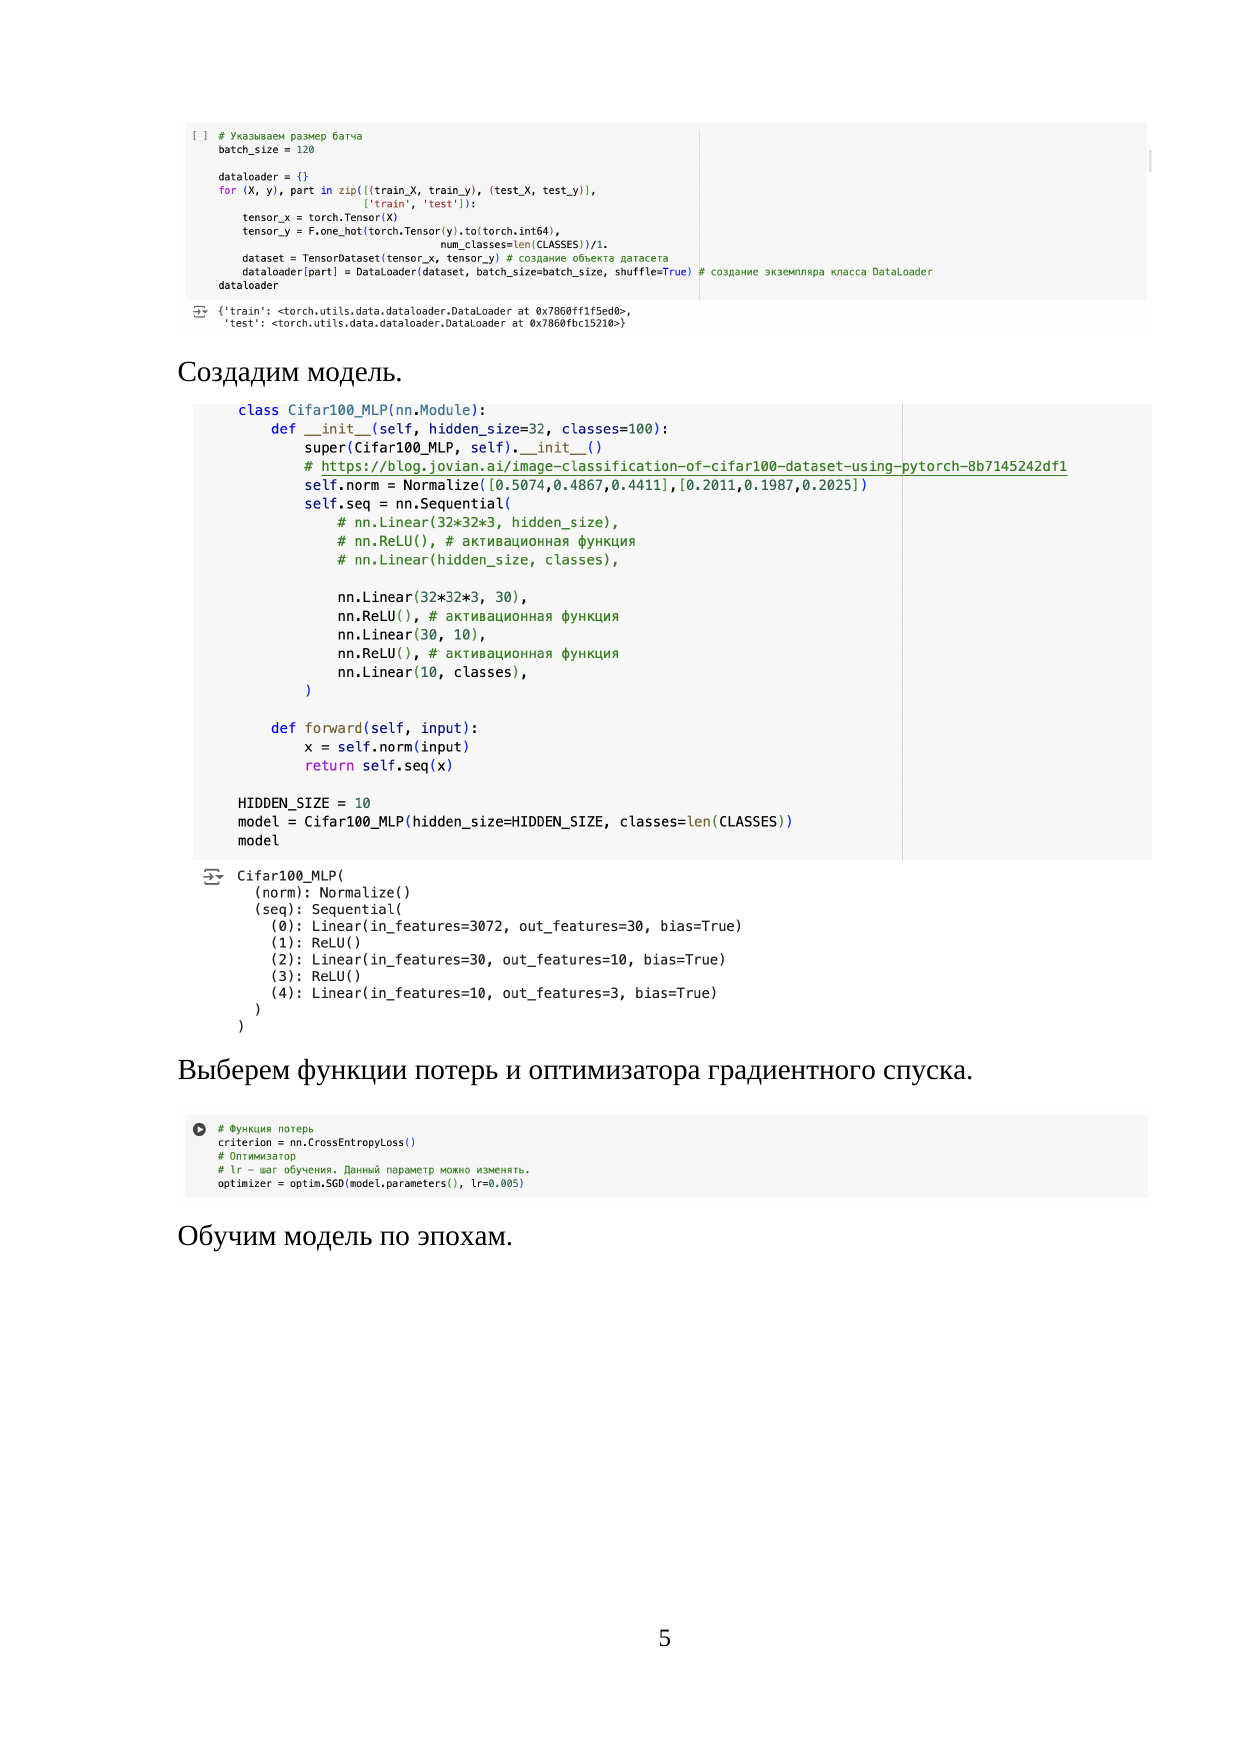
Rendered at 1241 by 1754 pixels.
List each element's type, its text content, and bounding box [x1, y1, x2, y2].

picture [177, 118, 1152, 338]
picture [177, 404, 1152, 1038]
text Выберем функции потерь и оптимизатора градиентного спуска. [177, 1052, 1152, 1086]
picture [177, 1102, 1152, 1204]
text Обучим модель по эпохам. [177, 1218, 1152, 1252]
text Создадим модель. [177, 338, 1152, 388]
